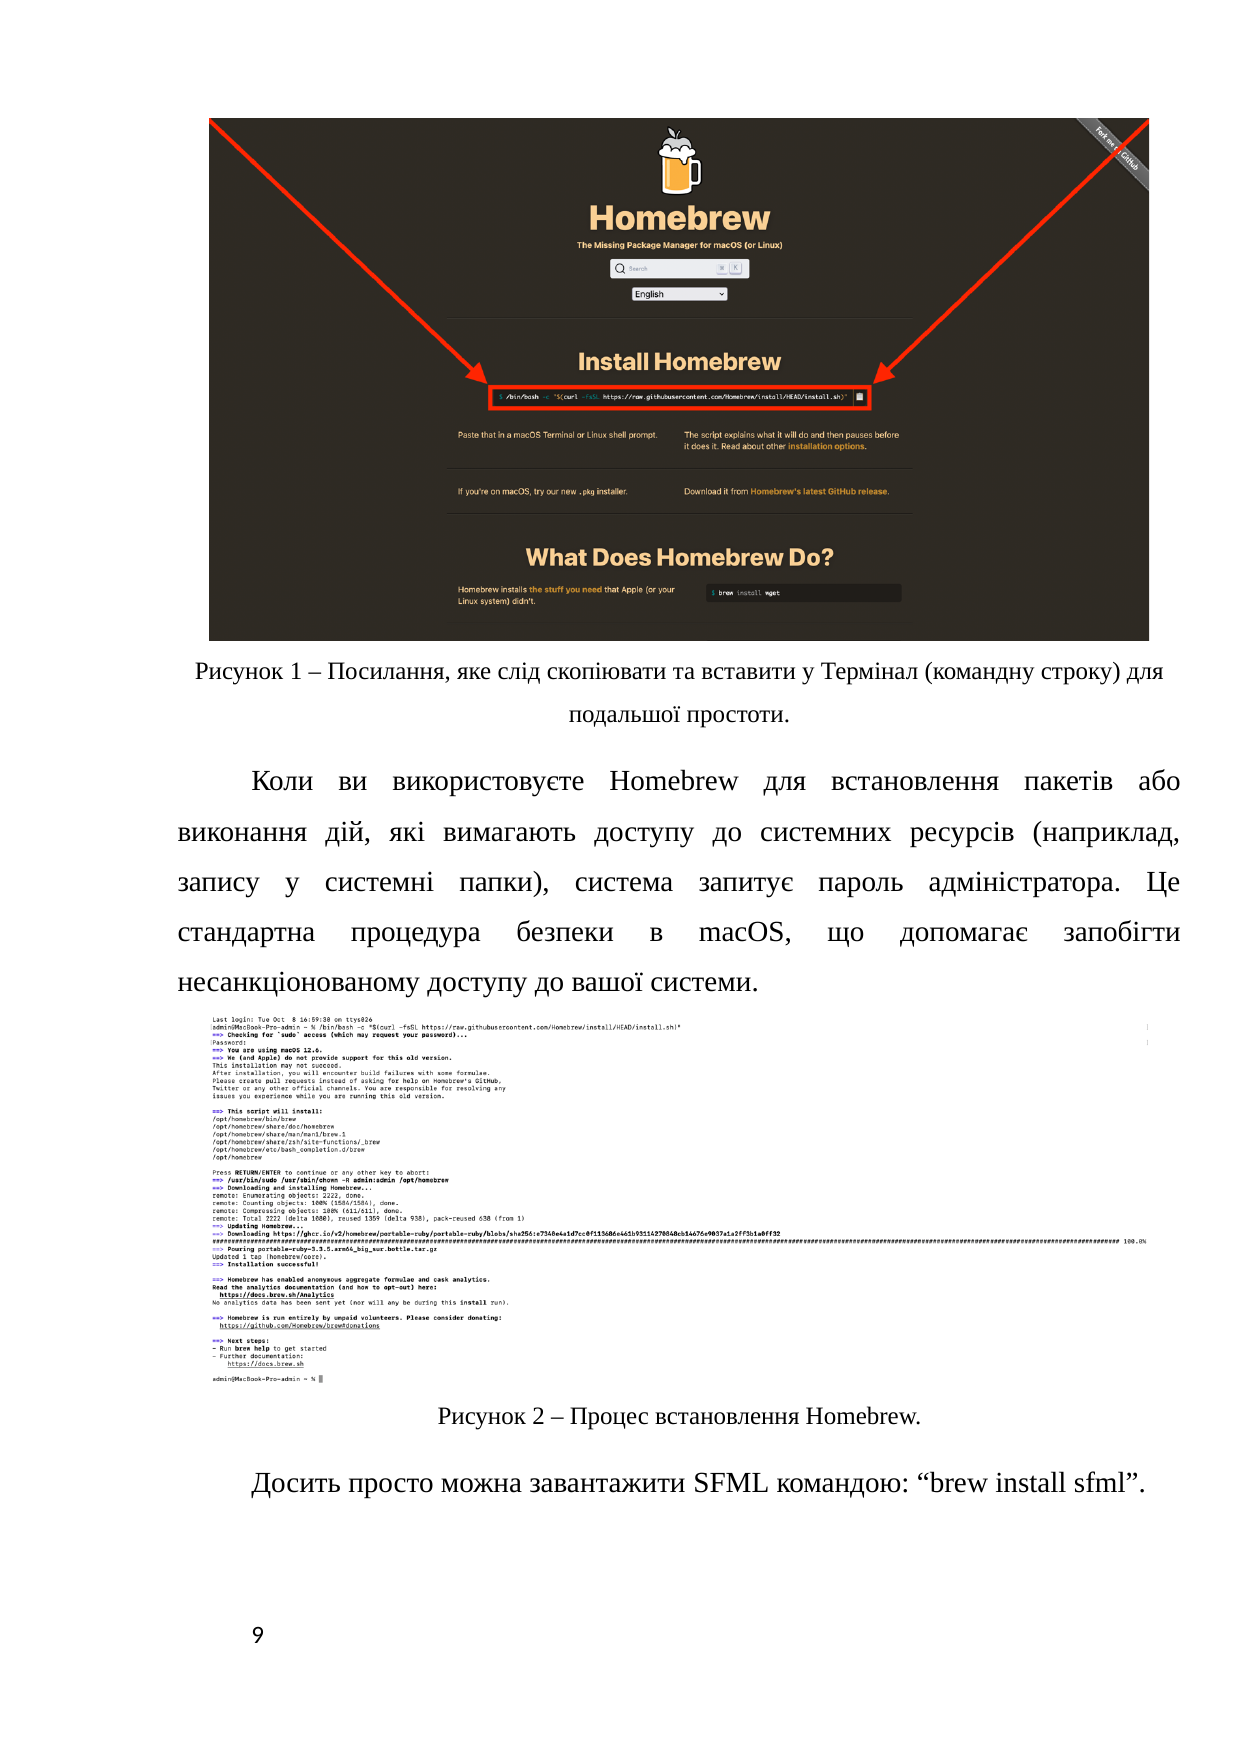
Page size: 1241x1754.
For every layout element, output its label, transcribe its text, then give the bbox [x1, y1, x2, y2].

text Досить просто можна завантажити SFML командою: “brew install sfml”. [177, 1465, 1181, 1499]
picture [209, 118, 1150, 641]
text Рисунок 1 – Посилання, яке слід скопіювати та вставити у Термінал (командну строку) для подальшої простоти. [177, 656, 1181, 728]
text Рисунок 2 – Процес встановлення Homebrew. [177, 1401, 1181, 1430]
picture [209, 1015, 1150, 1387]
text Коли ви використовуєте Homebrew для встановлення пакетів або виконання дій, які вимагають доступу до системних ресурсів (наприклад, запису у системні папки), система запитує пароль адміністратора. Це стандартна процедура безпеки в macOS, що допомагає запобігти несанкціонованому доступу до вашої системи. [177, 763, 1181, 998]
